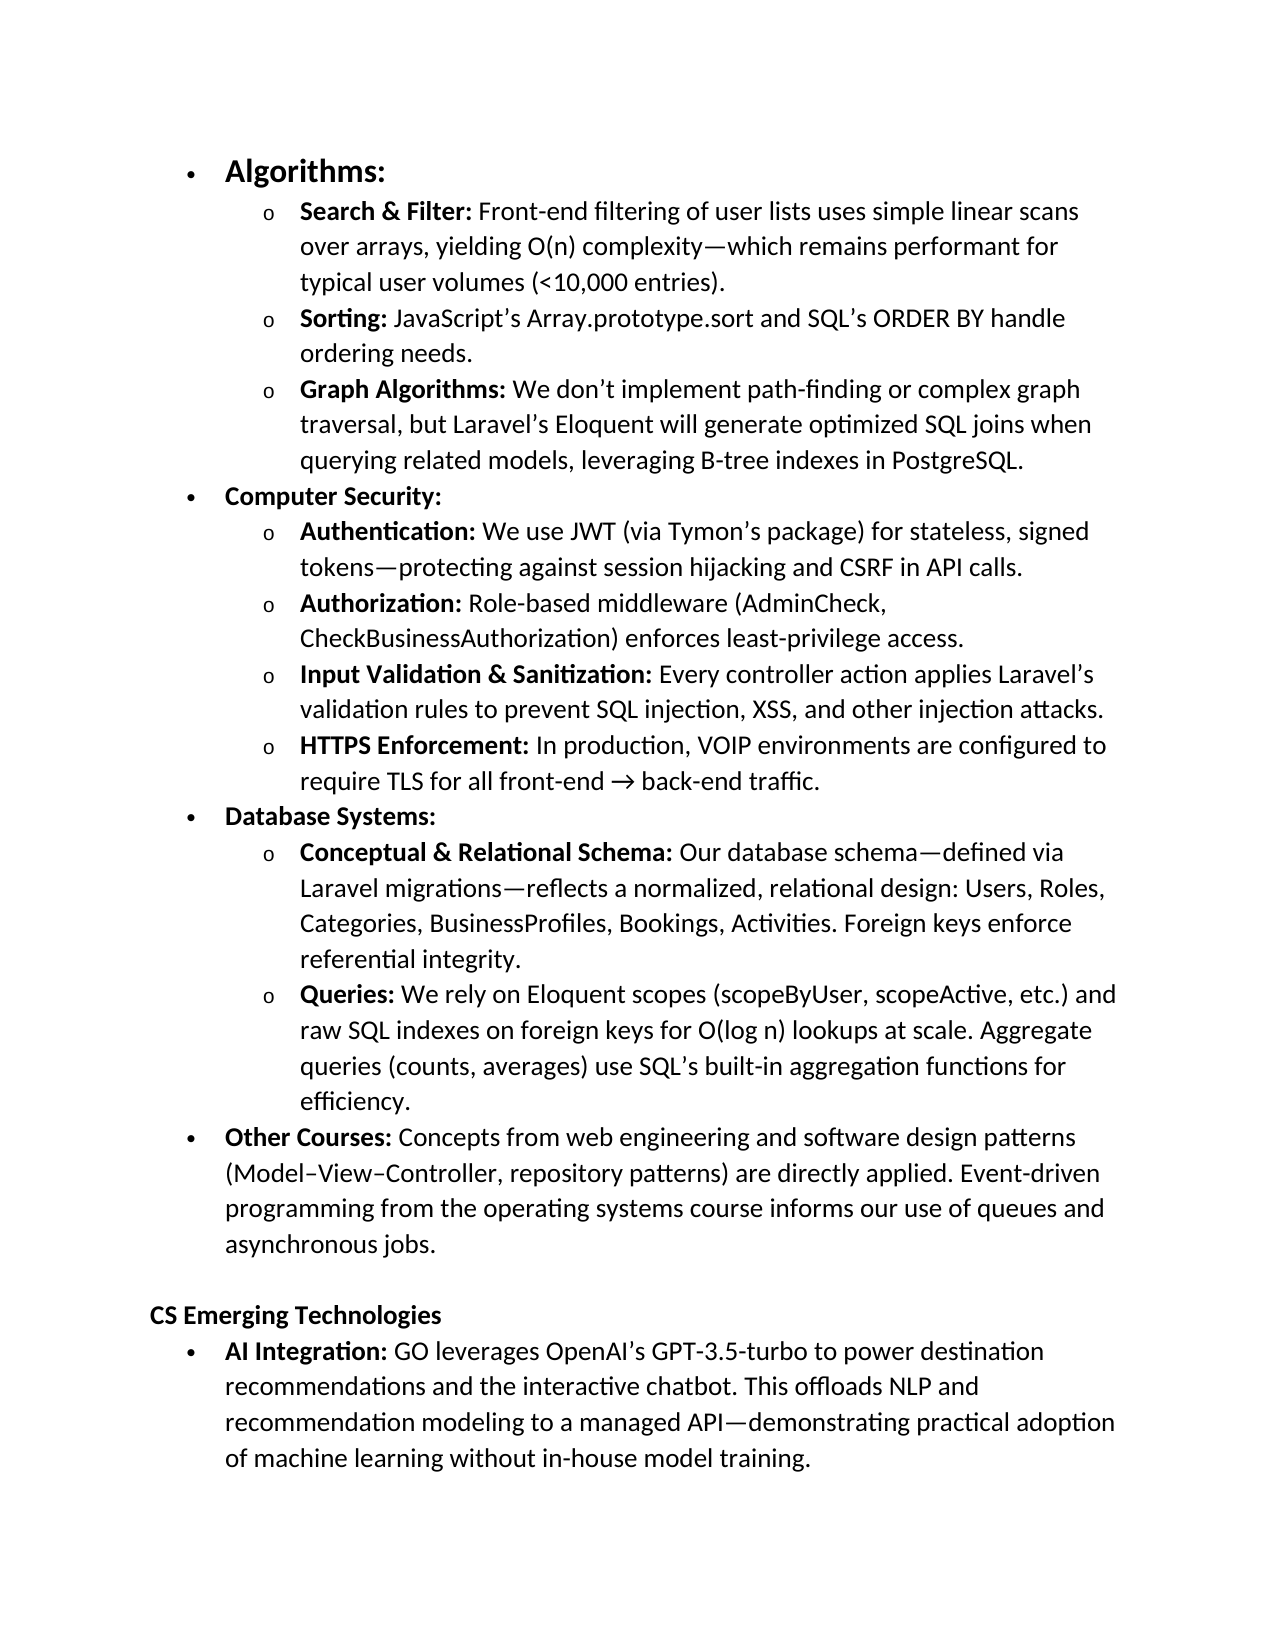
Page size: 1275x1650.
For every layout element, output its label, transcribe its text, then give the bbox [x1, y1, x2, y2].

list Other Courses: Concepts from web engineering and software design patterns (Model–View–Controller, repository patterns) are directly applied. Event-driven programming from the operating systems course informs our use of queues and asynchronous jobs. [187, 1120, 1125, 1260]
list HTTPS Enforcement: In production, VOIP environments are configured to require TLS for all front-end → back-end traffic. [262, 728, 1125, 797]
list Algorithms: [187, 150, 1125, 191]
list Graph Algorithms: We don’t implement path-finding or complex graph traversal, but Laravel’s Eloquent will generate optimized SQL joins when querying related models, leveraging B-tree indexes in PostgreSQL. [262, 372, 1125, 476]
list Queries: We rely on Eloquent scopes (scopeByUser, scopeActive, etc.) and raw SQL indexes on foreign keys for O(log n) lookups at scale. Aggregate queries (counts, averages) use SQL’s built-in aggregation functions for efficiency. [262, 978, 1125, 1118]
list AI Integration: GO leverages OpenAI’s GPT-3.5-turbo to power destination recommendations and the interactive chatbot. This offloads NLP and recommendation modeling to a managed API—demonstrating practical adoption of machine learning without in-house model training. [187, 1334, 1125, 1474]
text CS Emerging Technologies [150, 1298, 1125, 1331]
list Database Systems: [187, 799, 1125, 833]
list Conceptual & Relational Schema: Our database schema—defined via Laravel migrations—reflects a normalized, relational design: Users, Roles, Categories, BusinessProfiles, Bookings, Activities. Foreign keys enforce referential integrity. [262, 835, 1125, 975]
list Sorting: JavaScript’s Array.prototype.sort and SQL’s ORDER BY handle ordering needs. [262, 301, 1125, 369]
list Search & Filter: Front-end filtering of user lists uses simple linear scans over arrays, yielding O(n) complexity—which remains performant for typical user volumes (<10,000 entries). [262, 194, 1125, 298]
list Authentication: We use JWT (via Tymon’s package) for stateless, signed tokens—protecting against session hijacking and CSRF in API calls. [262, 514, 1125, 583]
list Input Validation & Sanitization: Every controller action applies Laravel’s validation rules to prevent SQL injection, XSS, and other injection attacks. [262, 657, 1125, 726]
list Computer Security: [187, 479, 1125, 512]
list Authorization: Role-based middleware (AdminCheck, CheckBusinessAuthorization) enforces least-privilege access. [262, 586, 1125, 654]
